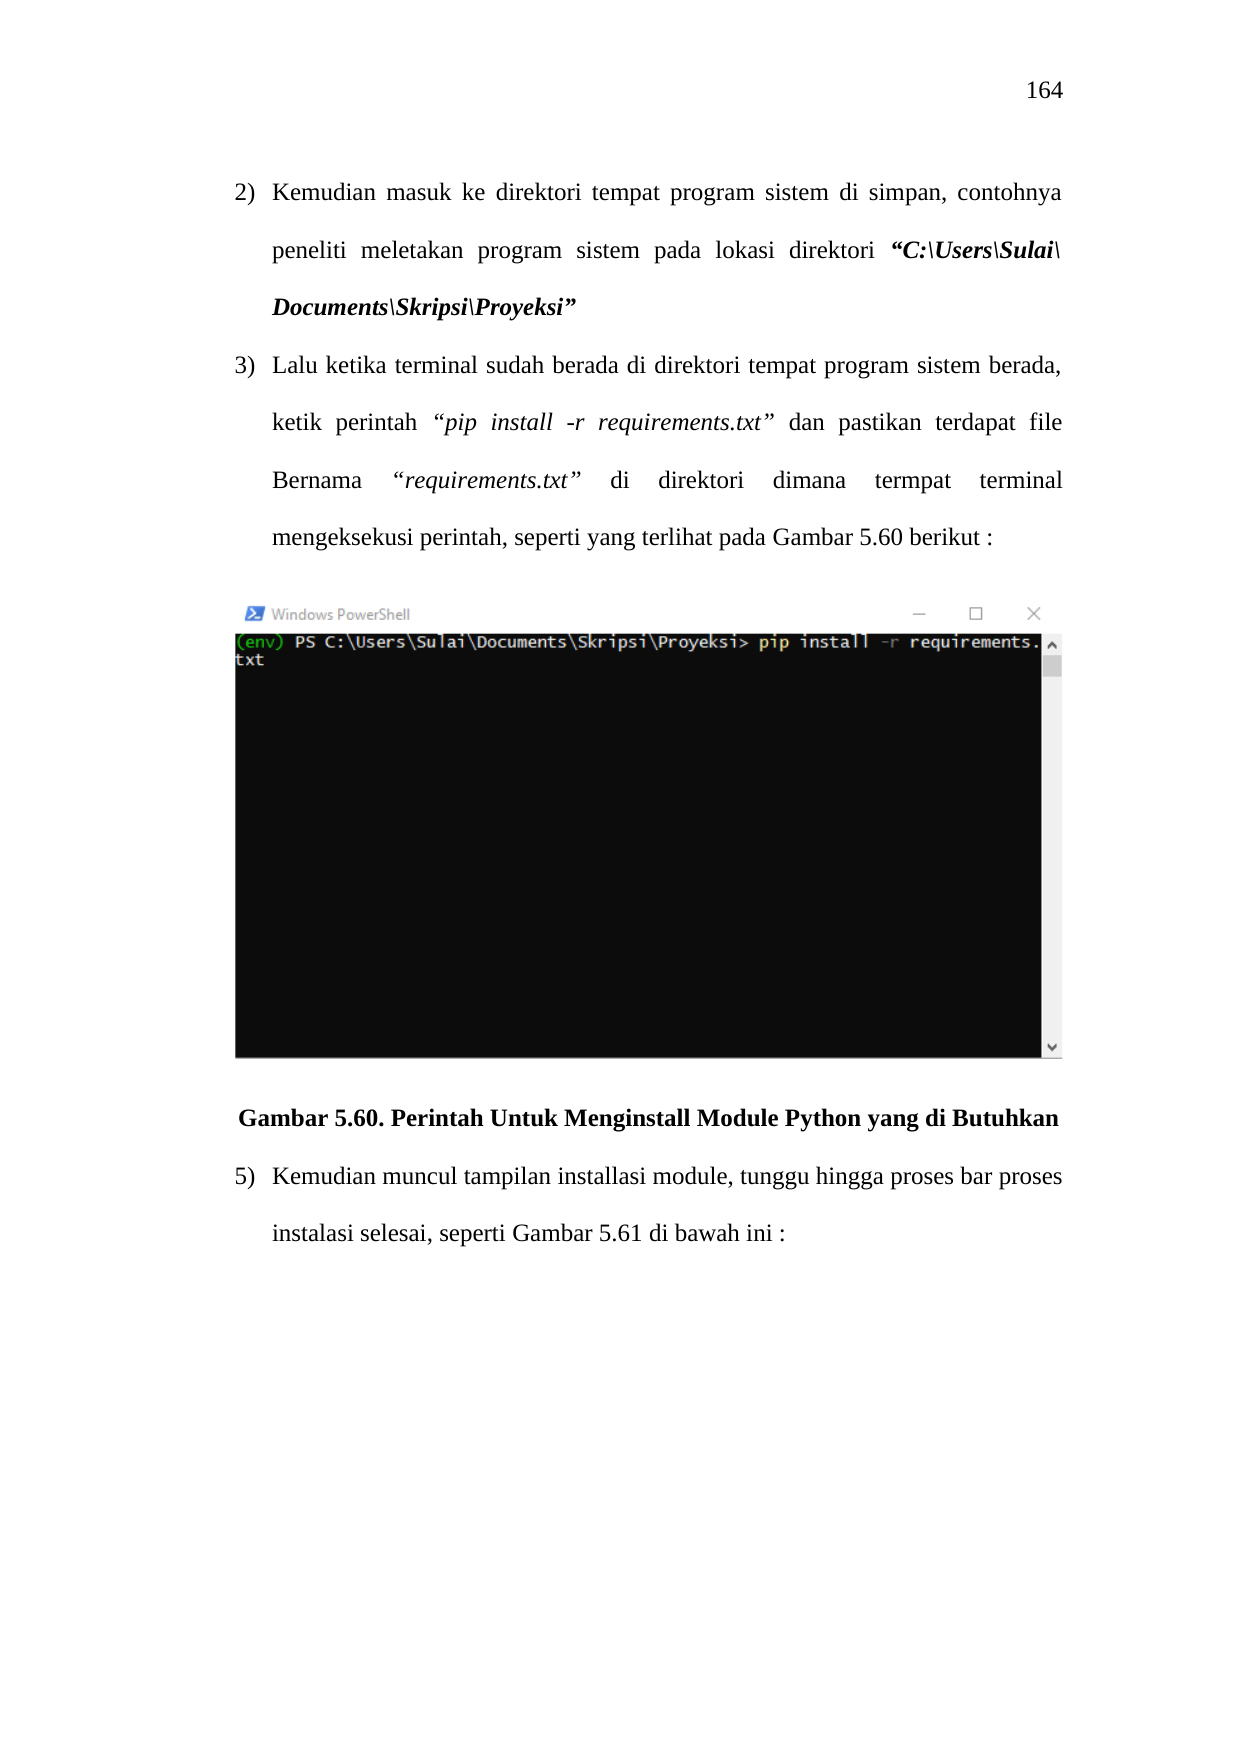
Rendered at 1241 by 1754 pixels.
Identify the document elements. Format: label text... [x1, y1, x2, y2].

picture [235, 596, 1063, 1059]
list Kemudian masuk ke direktori tempat program sistem di simpan, contohnya peneliti meletakan program sistem pada lokasi direktori “C:\Users\Sulai\Documents\Skripsi\Proyeksi” [234, 177, 1063, 321]
